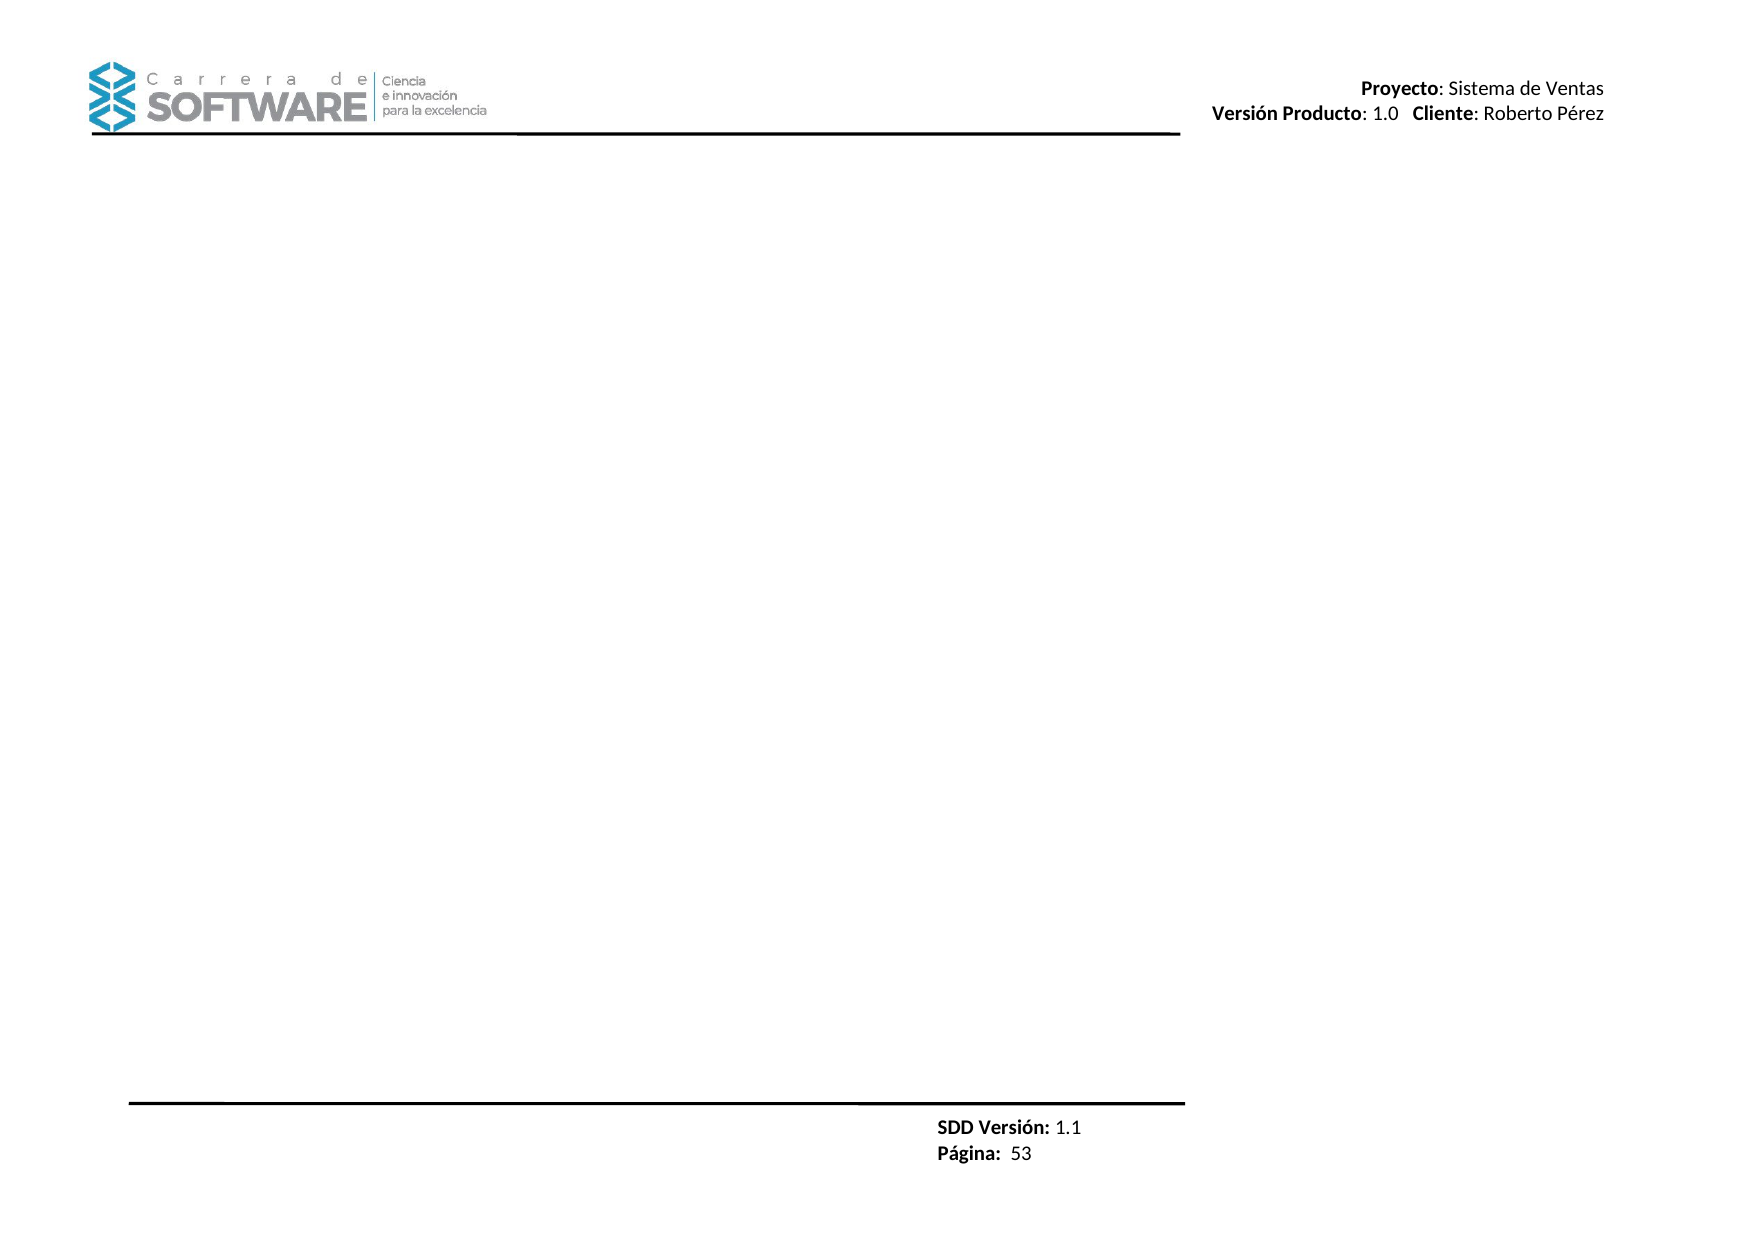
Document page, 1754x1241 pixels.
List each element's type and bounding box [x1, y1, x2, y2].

picture [78, 46, 493, 154]
